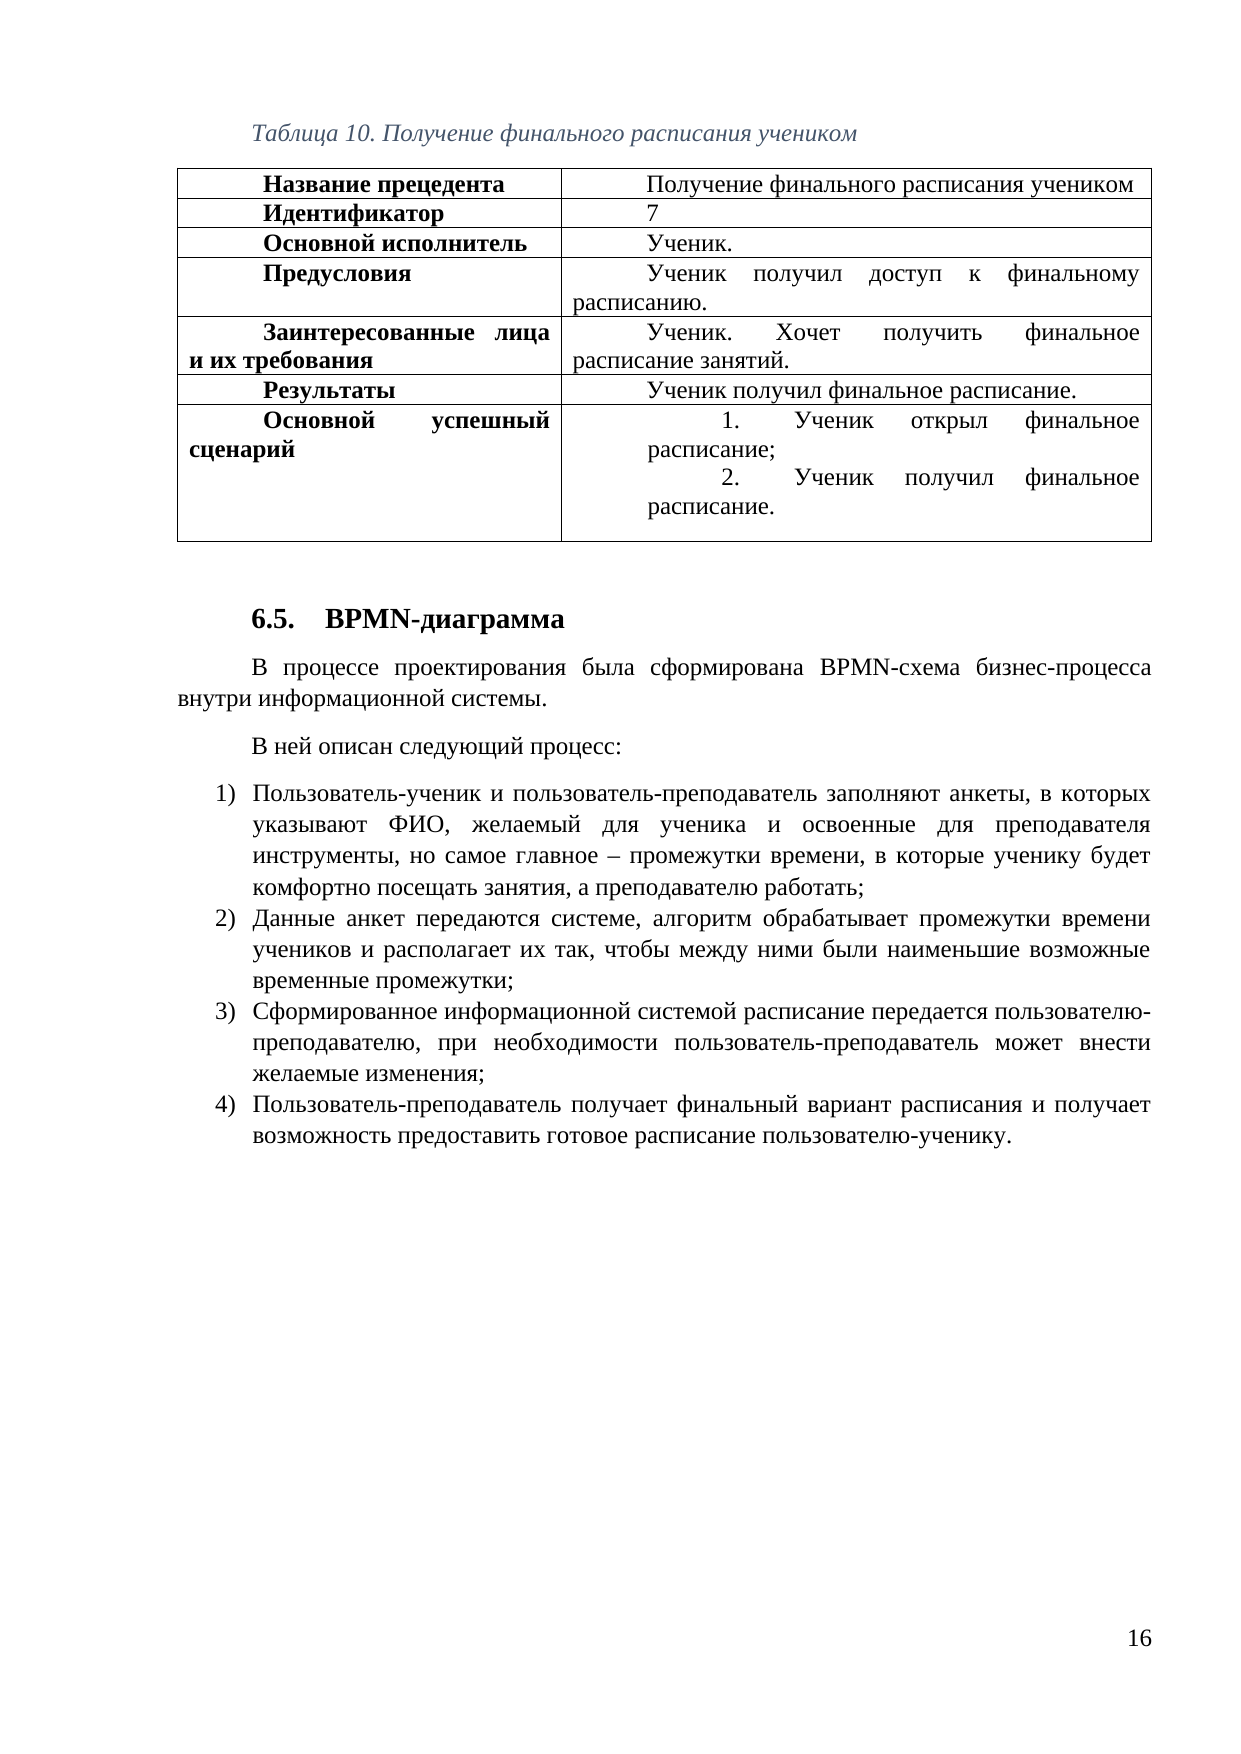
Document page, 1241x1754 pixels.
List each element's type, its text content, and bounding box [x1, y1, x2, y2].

table_cell Ученик открыл финальное расписание; Ученик получил финальное расписание. [562, 405, 1151, 541]
text В ней описан следующий процесс: [177, 731, 1152, 759]
subtitle BPMN-диаграмма [251, 602, 1152, 635]
table_cell Основной исполнитель [178, 228, 561, 257]
list Пользователь-преподаватель получает финальный вариант расписания и получает возможность предоставить готовое расписание пользователю-ученику. [215, 1089, 1152, 1149]
table_cell Заинтересованные лица и их требования [178, 317, 561, 374]
table_cell Ученик получил финальное расписание. [562, 375, 1151, 404]
table_cell 7 [562, 199, 1151, 227]
table_cell Идентификатор [178, 199, 561, 227]
text Таблица 10. Получение финального расписания учеником [177, 118, 1152, 147]
text В процессе проектирования была сформирована BPMN-схема бизнес-процесса внутри информационной системы. [177, 652, 1152, 712]
table_header Получение финального расписания учеником [562, 169, 1151, 197]
list Сформированное информационной системой расписание передается пользователю-преподавателю, при необходимости пользователь-преподаватель может внести желаемые изменения; [215, 996, 1152, 1087]
table_cell Ученик. [562, 228, 1151, 257]
table_header Название прецедента [178, 169, 561, 197]
table_cell Предусловия [178, 258, 561, 316]
table_cell Основной успешный сценарий [178, 405, 561, 541]
table_cell Ученик получил доступ к финальному расписанию. [562, 258, 1151, 316]
table_cell Ученик. Хочет получить финальное расписание занятий. [562, 317, 1151, 374]
table_cell Результаты [178, 375, 561, 404]
list Пользователь-ученик и пользователь-преподаватель заполняют анкеты, в которых указывают ФИО, желаемый для ученика и освоенные для преподавателя инструменты, но самое главное – промежутки времени, в которые ученику будет комфортно посещать занятия, а преподавателю работать; [215, 778, 1152, 900]
list Данные анкет передаются системе, алгоритм обрабатывает промежутки времени учеников и располагает их так, чтобы между ними были наименьшие возможные временные промежутки; [215, 903, 1152, 993]
